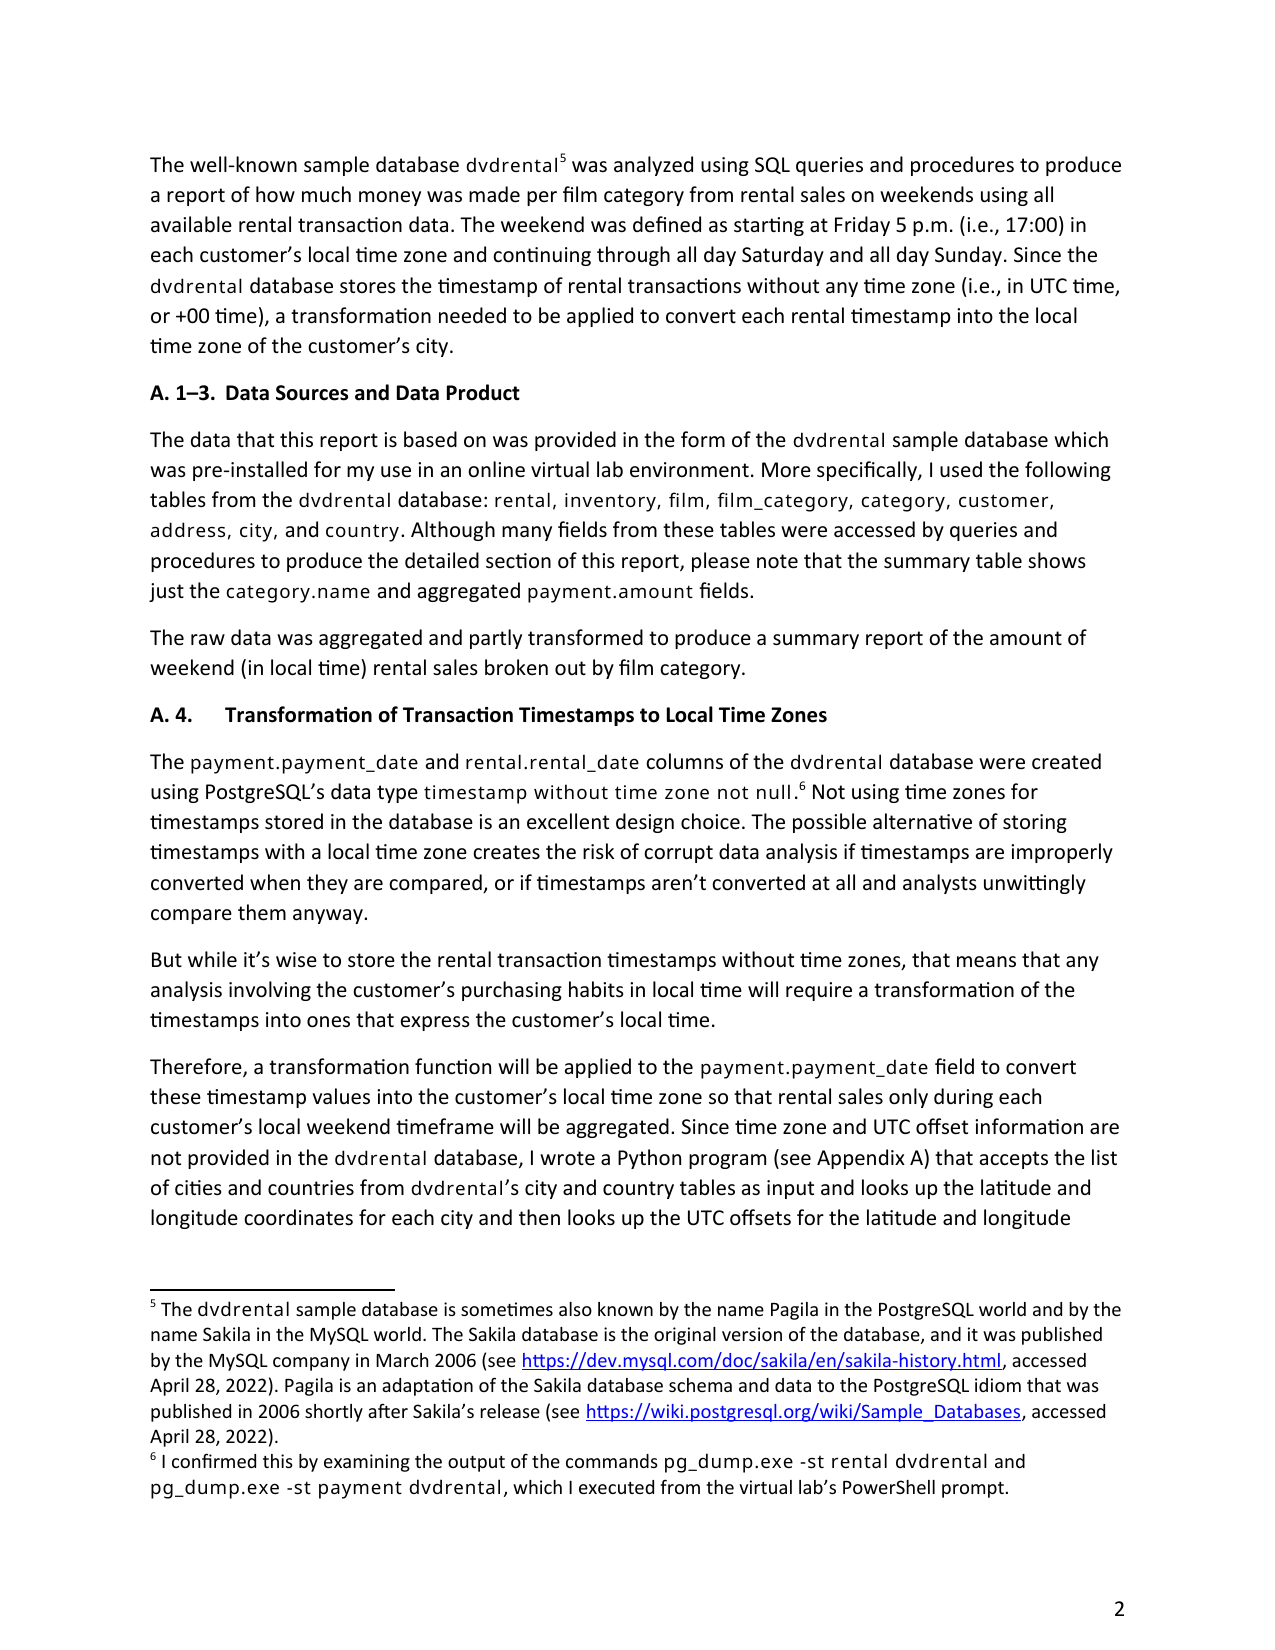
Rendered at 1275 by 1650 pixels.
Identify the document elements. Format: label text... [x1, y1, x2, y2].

text But while it’s wise to store the rental transaction timestamps without time zones, that means that any analysis involving the customer’s purchasing habits in local time will require a transformation of the timestamps into ones that express the customer’s local time. [150, 945, 1125, 1033]
text The well-known sample database dvdrental was analyzed using SQL queries and procedures to produce a report of how much money was made per film category from rental sales on weekends using all available rental transaction data. The weekend was defined as starting at Friday 5 p.m. (i.e., 17:00) in each customer’s local time zone and continuing through all day Saturday and all day Sunday. Since the dvdrental database stores the timestamp of rental transactions without any time zone (i.e., in UTC time, or +00 time), a transformation needed to be applied to convert each rental timestamp into the local time zone of the customer’s city. [150, 150, 1125, 359]
text The payment.payment_date and rental.rental_date columns of the dvdrental database were created using PostgreSQL’s data type timestamp without time zone not null. Not using time zones for timestamps stored in the database is an excellent design choice. The possible alternative of storing timestamps with a local time zone creates the risk of corrupt data analysis if timestamps are improperly converted when they are compared, or if timestamps aren’t converted at all and analysts unwittingly compare them anyway. [150, 747, 1125, 926]
text The raw data was aggregated and partly transformed to produce a summary report of the amount of weekend (in local time) rental sales broken out by film category. [150, 623, 1125, 681]
text The data that this report is based on was provided in the form of the dvdrental sample database which was pre-installed for my use in an online virtual lab environment. More specifically, I used the following tables from the dvdrental database: rental, inventory, film, film_category, category, customer, address, city, and country. Although many fields from these tables were accessed by queries and procedures to produce the detailed section of this report, please note that the summary table shows just the category.name and aggregated payment.amount fields. [150, 425, 1125, 604]
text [150, 1052, 1125, 1231]
text A. 4. Transformation of Transaction Timestamps to Local Time Zones [150, 700, 1125, 728]
text A. 1–3. Data Sources and Data Product [150, 378, 1125, 406]
